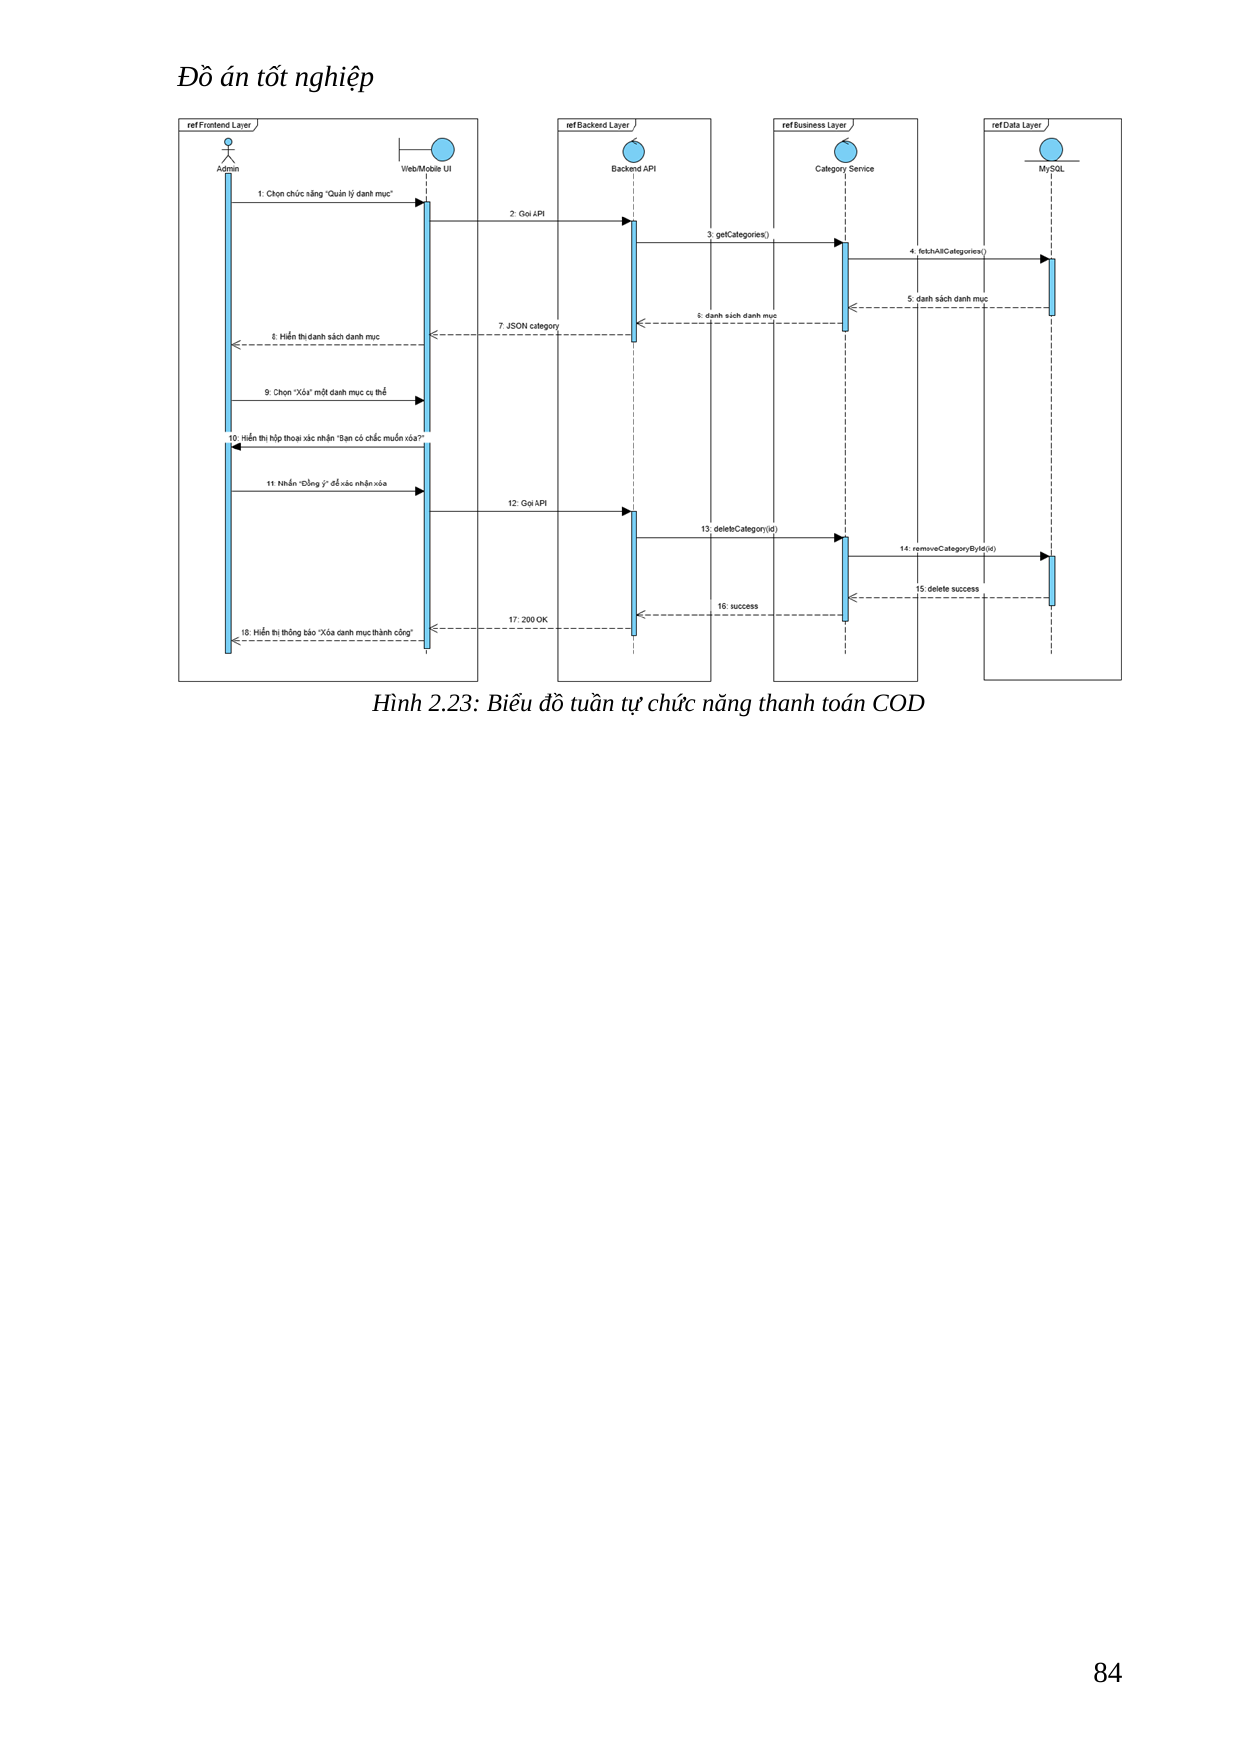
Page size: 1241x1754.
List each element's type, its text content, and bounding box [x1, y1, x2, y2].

picture [177, 118, 1123, 683]
subtitle Hình 2.23: Biểu đồ tuần tự chức năng thanh toán COD [177, 688, 1122, 716]
